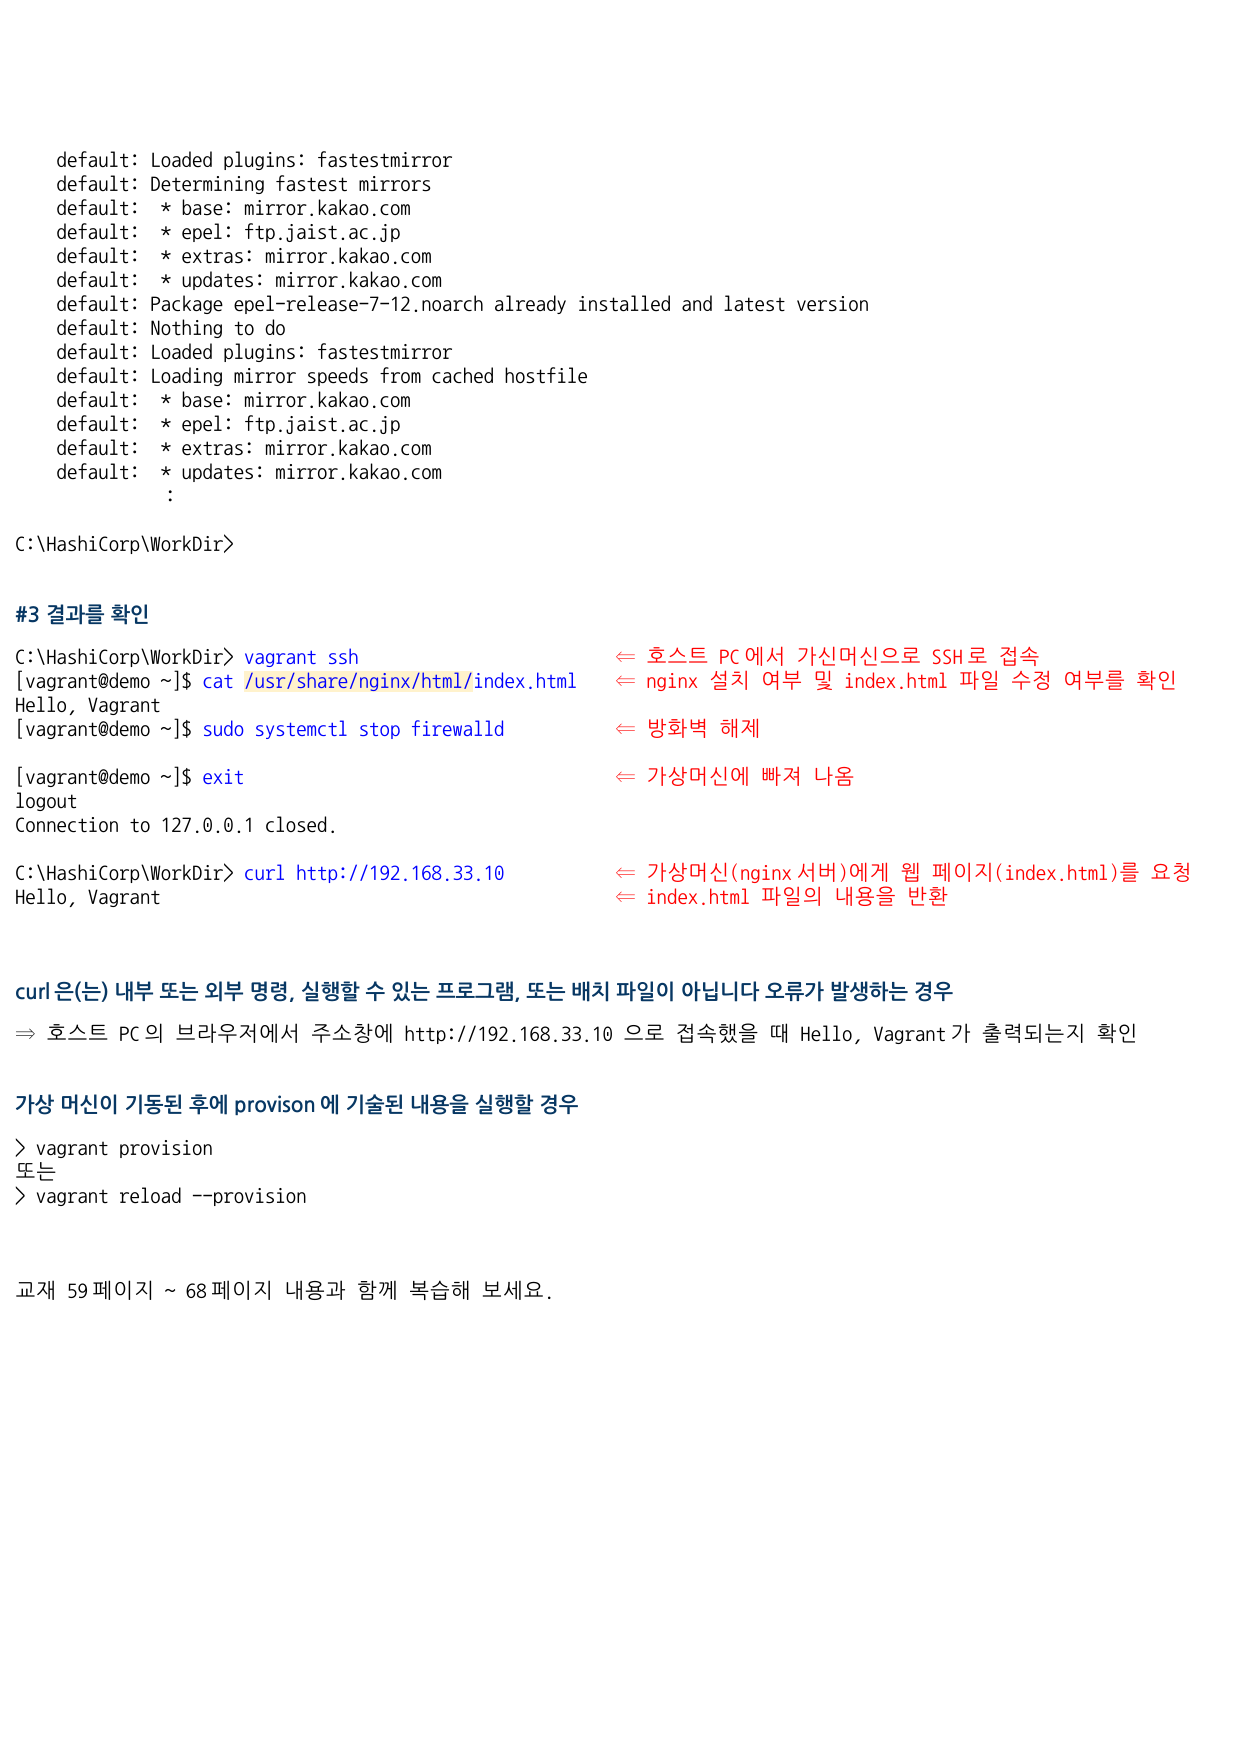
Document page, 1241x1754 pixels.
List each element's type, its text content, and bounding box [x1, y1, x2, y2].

text Hello, Vagrant [15, 695, 1239, 716]
text : [15, 485, 1239, 506]
text Hello, Vagrant ⇐ index.html 파일의 내용을 반환 [15, 886, 1239, 907]
text default: * base: mirror.kakao.com [15, 198, 1239, 219]
subtitle #3 결과를 확인 [15, 602, 1239, 626]
text 교재 59페이지 ~ 68페이지 내용과 함께 복습해 보세요. [15, 1281, 1239, 1302]
text default: * extras: mirror.kakao.com [15, 246, 1239, 267]
text default: * extras: mirror.kakao.com [15, 437, 1239, 458]
text default: Determining fastest mirrors [15, 174, 1239, 195]
text 또는 [15, 1161, 1239, 1182]
text [vagrant@demo ~]$ cat /usr/share/nginx/html/index.html ⇐ nginx 설치 여부 및 index.html 파일 수정 여부를 확인 [473, 671, 1239, 692]
text default: * epel: ftp.jaist.ac.jp [15, 222, 1239, 243]
subtitle 가상 머신이 기동된 후에 provison에 기술된 내용을 실행할 경우 [15, 1093, 1239, 1117]
text Connection to 127.0.0.1 closed. [15, 814, 1239, 835]
text logout [15, 791, 1239, 811]
text [vagrant@demo ~]$ exit ⇐ 가상머신에 빠져 나옴 [20, 767, 177, 787]
text [vagrant@demo ~]$ sudo systemctl stop firewalld ⇐ 방화벽 해제 [178, 719, 1239, 739]
text default: * updates: mirror.kakao.com [15, 270, 1239, 291]
text default: Package epel-release-7-12.noarch already installed and latest version [15, 294, 1239, 314]
text default: Loaded plugins: fastestmirror [15, 342, 1239, 362]
text > vagrant reload --provision [15, 1185, 1239, 1206]
text default: Loading mirror speeds from cached hostfile [15, 366, 1239, 386]
text default: * base: mirror.kakao.com [15, 389, 1239, 410]
text default: * updates: mirror.kakao.com [15, 461, 1239, 482]
subtitle curl은(는) 내부 또는 외부 명령, 실행할 수 있는 프로그램, 또는 배치 파일이 아닙니다 오류가 발생하는 경우 [15, 979, 1239, 1003]
text default: Loaded plugins: fastestmirror [15, 150, 1239, 171]
text C:\HashiCorp\WorkDir> vagrant ssh ⇐ 호스트 PC에서 가신머신으로 SSH로 접속 [15, 647, 1239, 668]
text > vagrant provision [15, 1137, 1239, 1158]
text default: Nothing to do [15, 318, 1239, 338]
text [vagrant@demo ~]$ exit ⇐ 가상머신에 빠져 나옴 [178, 767, 1239, 787]
text default: * epel: ftp.jaist.ac.jp [15, 413, 1239, 434]
text C:\HashiCorp\WorkDir> [15, 533, 1239, 554]
text C:\HashiCorp\WorkDir> curl http://192.168.33.10 ⇐ 가상머신(nginx서버)에게 웹 페이지(index.html)를 요청 [15, 862, 1239, 883]
text ⇒ 호스트 PC의 브라우저에서 주소창에 http://192.168.33.10 으로 접속했을 때 Hello, Vagrant가 출력되는지 확인 [15, 1024, 1239, 1045]
